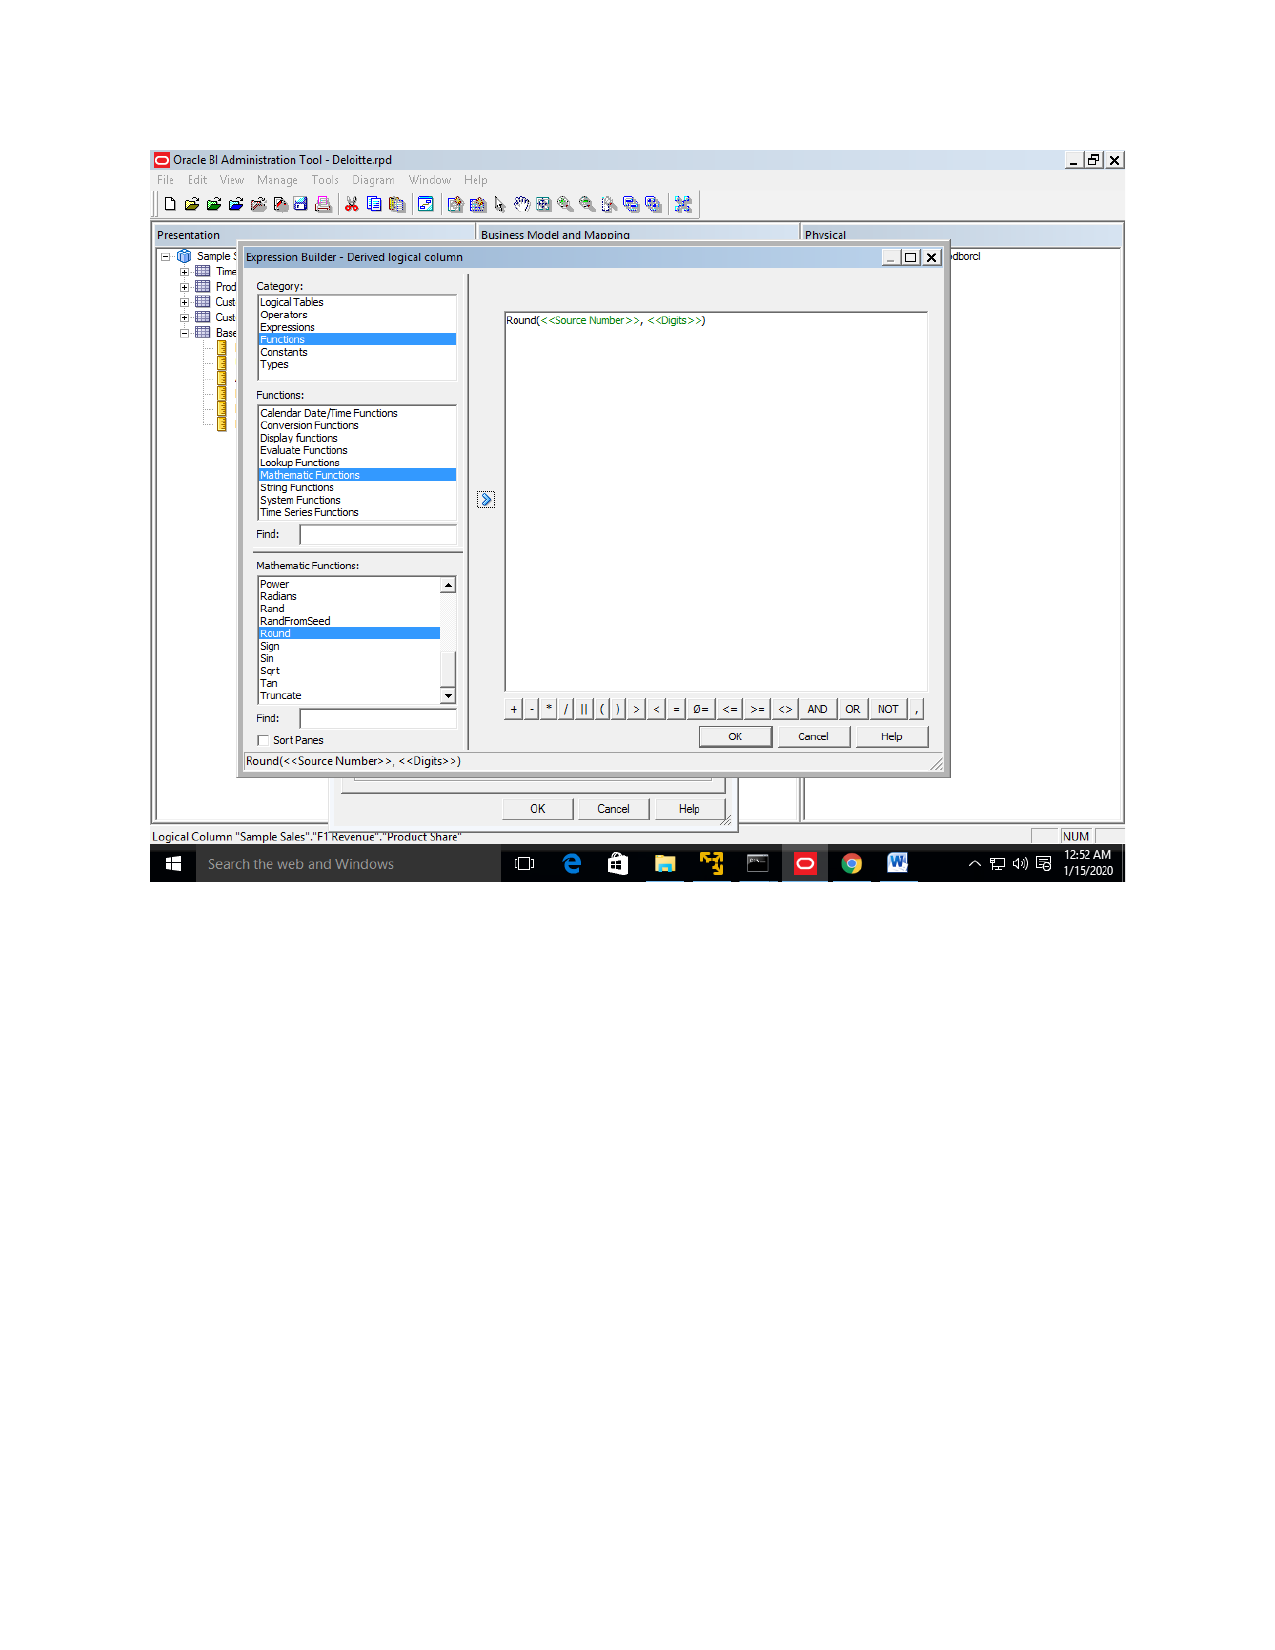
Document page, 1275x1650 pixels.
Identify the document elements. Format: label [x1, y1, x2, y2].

picture [150, 150, 1125, 882]
